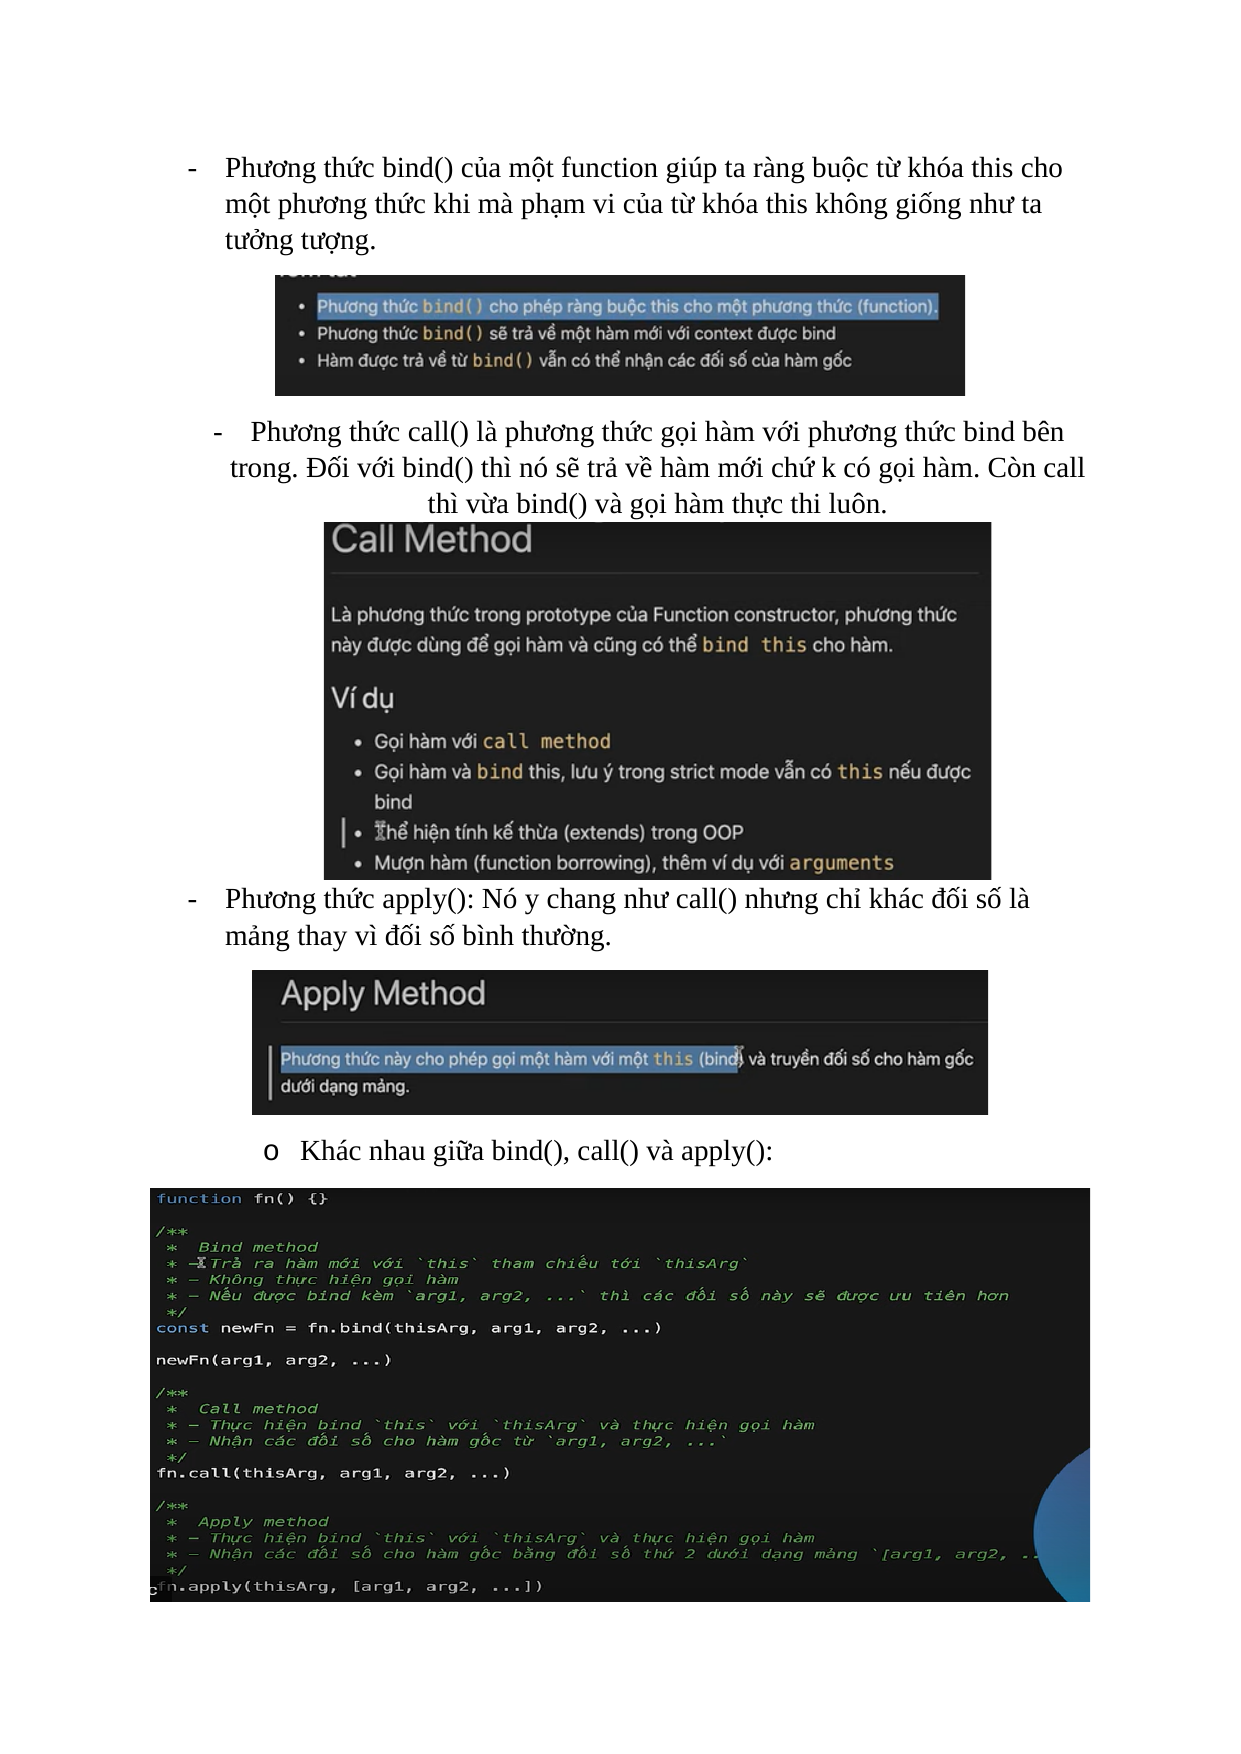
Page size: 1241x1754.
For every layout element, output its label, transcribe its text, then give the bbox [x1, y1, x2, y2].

list Phương thức bind() của một function giúp ta ràng buộc từ khóa this cho một phương thức khi mà phạm vi của từ khóa this không giống như ta tưởng tượng. [187, 150, 1090, 256]
list Phương thức apply(): Nó y chang như call() nhưng chỉ khác đối số là mảng thay vì đối số bình thường. [187, 882, 1090, 951]
picture [275, 275, 966, 396]
list Khác nhau giữa bind(), call() và apply(): [262, 1133, 1090, 1169]
picture [150, 1188, 1091, 1602]
picture [252, 970, 989, 1115]
picture [323, 522, 992, 880]
